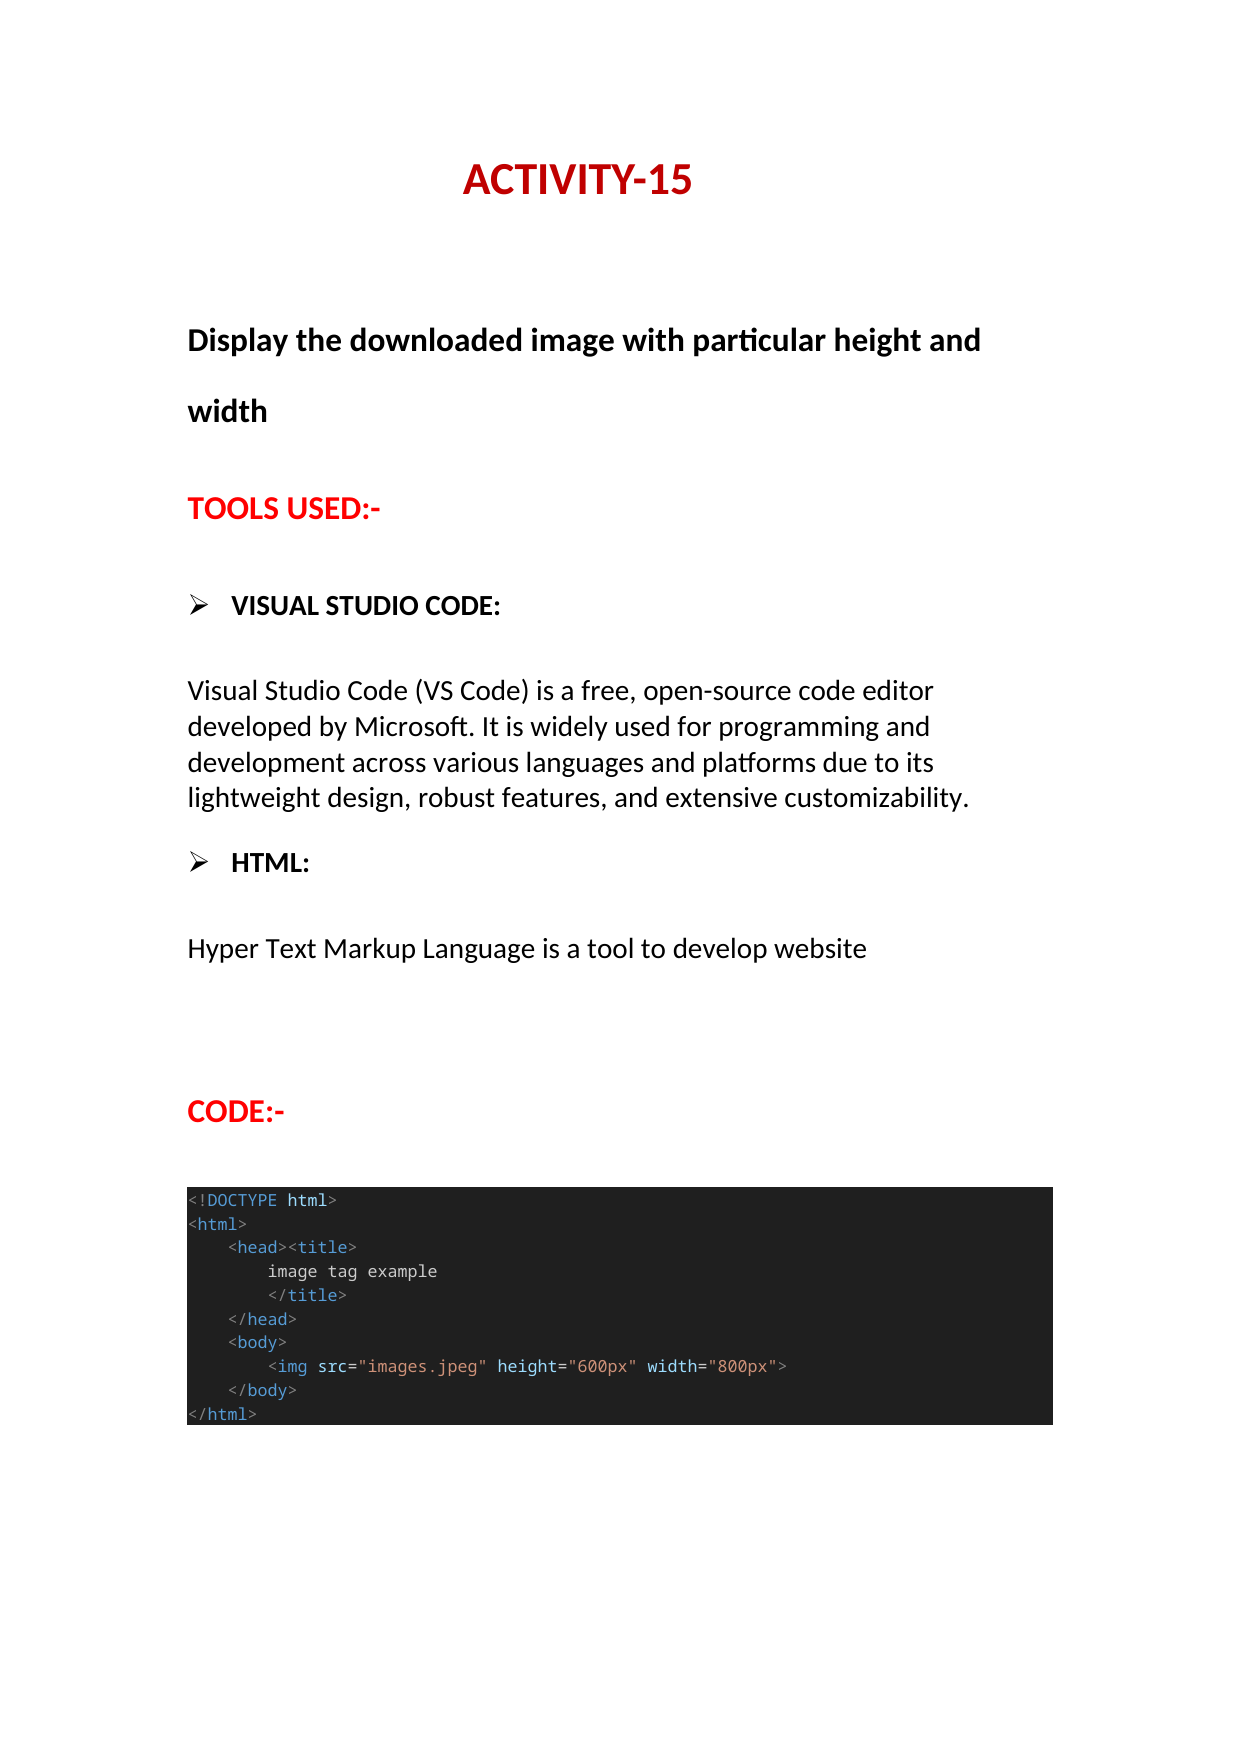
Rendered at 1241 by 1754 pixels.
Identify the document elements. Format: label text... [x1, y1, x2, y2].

subtitle HTML: [187, 844, 1053, 880]
text <body> [187, 1330, 1053, 1354]
text <head><title> [187, 1235, 1053, 1259]
text </body> [187, 1377, 1053, 1401]
text <!DOCTYPE html> [187, 1187, 1053, 1211]
text </html> [187, 1401, 1053, 1425]
list Hyper Text Markup Language is a tool to develop website [187, 930, 1053, 965]
subtitle VISUAL STUDIO CODE: [187, 587, 1053, 622]
text <img src="images.jpeg" height="600px" width="800px"> [187, 1354, 1053, 1377]
subtitle CODE:- [187, 1090, 1053, 1131]
text <html> [187, 1211, 1053, 1235]
subtitle TOOLS USED:- [187, 487, 1053, 528]
subtitle Display the downloaded image with particular height and width [187, 319, 1053, 430]
subtitle ACTIVITY-15 [187, 150, 1053, 206]
text </head> [187, 1306, 1053, 1330]
text </title> [187, 1282, 1053, 1306]
text Visual Studio Code (VS Code) is a free, open-source code editor developed by Microsoft. It is widely used for programming and development across various languages and platforms due to its lightweight design, robust features, and extensive customizability. [187, 672, 1053, 815]
text image tag example [187, 1259, 1053, 1282]
